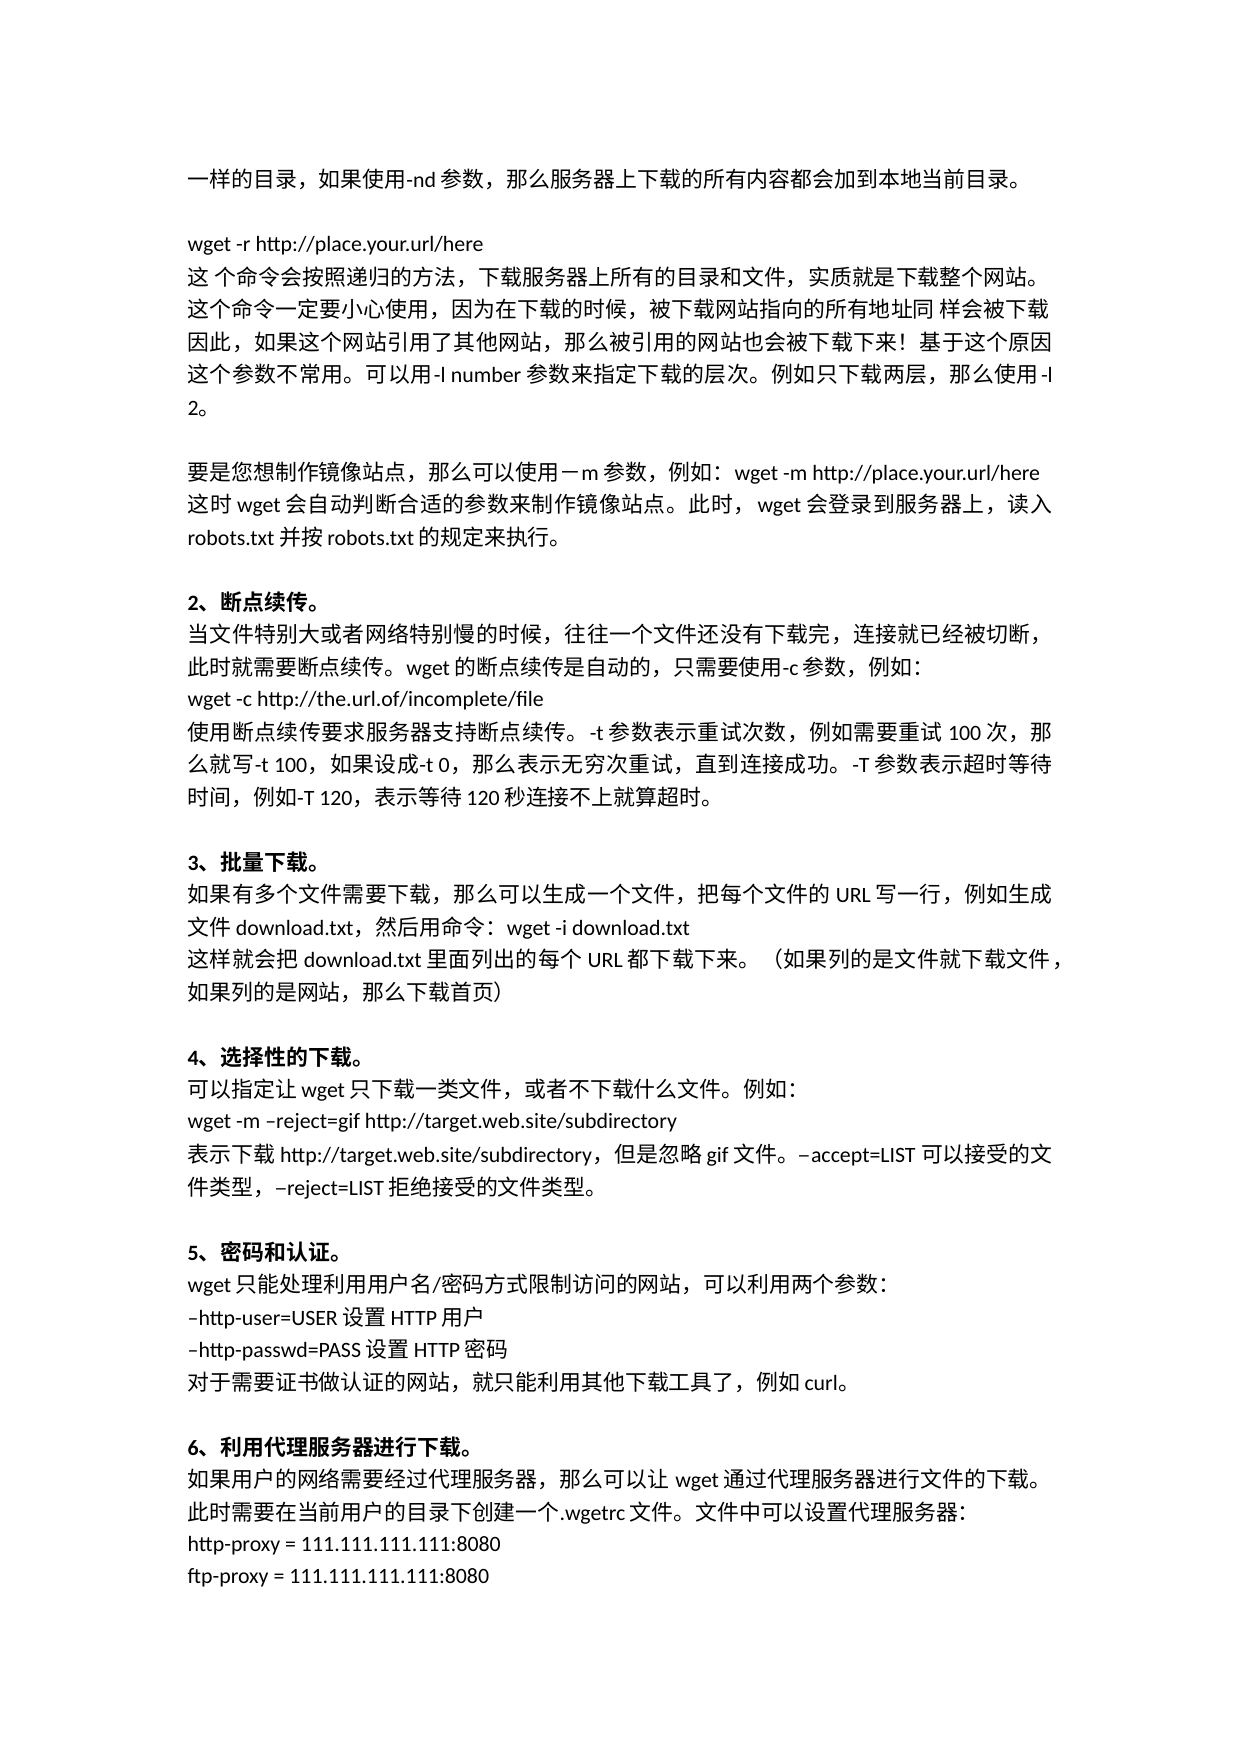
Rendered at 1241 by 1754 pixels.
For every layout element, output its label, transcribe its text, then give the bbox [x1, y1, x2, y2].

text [187, 162, 1053, 194]
text 4、选择性的下载。 [187, 1039, 1053, 1072]
text 对于需要证书做认证的网站，就只能利用其他下载工具了，例如curl。 [187, 1364, 1053, 1397]
text 使用断点续传要求服务器支持断点续传。-t参数表示重试次数，例如需要重试100次，那么就写-t 100，如果设成-t 0，那么表示无穷次重试，直到连接成功。-T参数表示超时等待时间，例如-T 120，表示等待120秒连接不上就算超时。 [187, 714, 1053, 812]
text 当文件特别大或者网络特别慢的时候，往往一个文件还没有下载完，连接就已经被切断，此时就需要断点续传。wget的断点续传是自动的，只需要使用-c参数，例如： [187, 617, 1053, 682]
text 3、批量下载。 [187, 844, 1053, 877]
text –http-passwd=PASS设置HTTP密码 [187, 1332, 1053, 1364]
text 要是您想制作镜像站点，那么可以使用－m参数，例如：wget -m http://place.your.url/here [187, 454, 1053, 487]
text 如果有多个文件需要下载，那么可以生成一个文件，把每个文件的URL写一行，例如生成文件download.txt，然后用命令：wget -i download.txt [187, 877, 1053, 942]
text 5、密码和认证。 [187, 1234, 1053, 1267]
text 6、利用代理服务器进行下载。 [187, 1429, 1053, 1462]
text http-proxy = 111.111.111.111:8080 [187, 1527, 1053, 1559]
text 这时wget会自动判断合适的参数来制作镜像站点。此时，wget会登录到服务器上，读入robots.txt并按robots.txt的规定来执行。 [187, 487, 1053, 552]
text 2、断点续传。 [187, 584, 1053, 617]
text wget只能处理利用用户名/密码方式限制访问的网站，可以利用两个参数： [187, 1267, 1053, 1299]
text ftp-proxy = 111.111.111.111:8080 [187, 1559, 1053, 1592]
text –http-user=USER设置HTTP用户 [187, 1299, 1053, 1332]
text 这 个命令会按照递归的方法，下载服务器上所有的目录和文件，实质就是下载整个网站。这个命令一定要小心使用，因为在下载的时候，被下载网站指向的所有地址同 样会被下载，因此，如果这个网站引用了其他网站，那么被引用的网站也会被下载下来！基于这个原因，这个参数不常用。可以用-l number参数来指定下载的层次。例如只下载两层，那么使用-l 2。 [187, 259, 1053, 422]
text wget -r http://place.your.url/here [187, 227, 1053, 259]
text 表示下载http://target.web.site/subdirectory，但是忽略gif文件。–accept=LIST 可以接受的文件类型，–reject=LIST拒绝接受的文件类型。 [187, 1137, 1053, 1202]
text wget -m –reject=gif http://target.web.site/subdirectory [187, 1104, 1053, 1137]
text 这样就会把download.txt里面列出的每个URL都下载下来。（如果列的是文件就下载文件，如果列的是网站，那么下载首页） [187, 942, 1053, 1007]
text wget -c http://the.url.of/incomplete/file [187, 682, 1053, 714]
text 可以指定让wget只下载一类文件，或者不下载什么文件。例如： [187, 1072, 1053, 1104]
text 如果用户的网络需要经过代理服务器，那么可以让wget通过代理服务器进行文件的下载。此时需要在当前用户的目录下创建一个.wgetrc文件。文件中可以设置代理服务器： [187, 1462, 1053, 1527]
